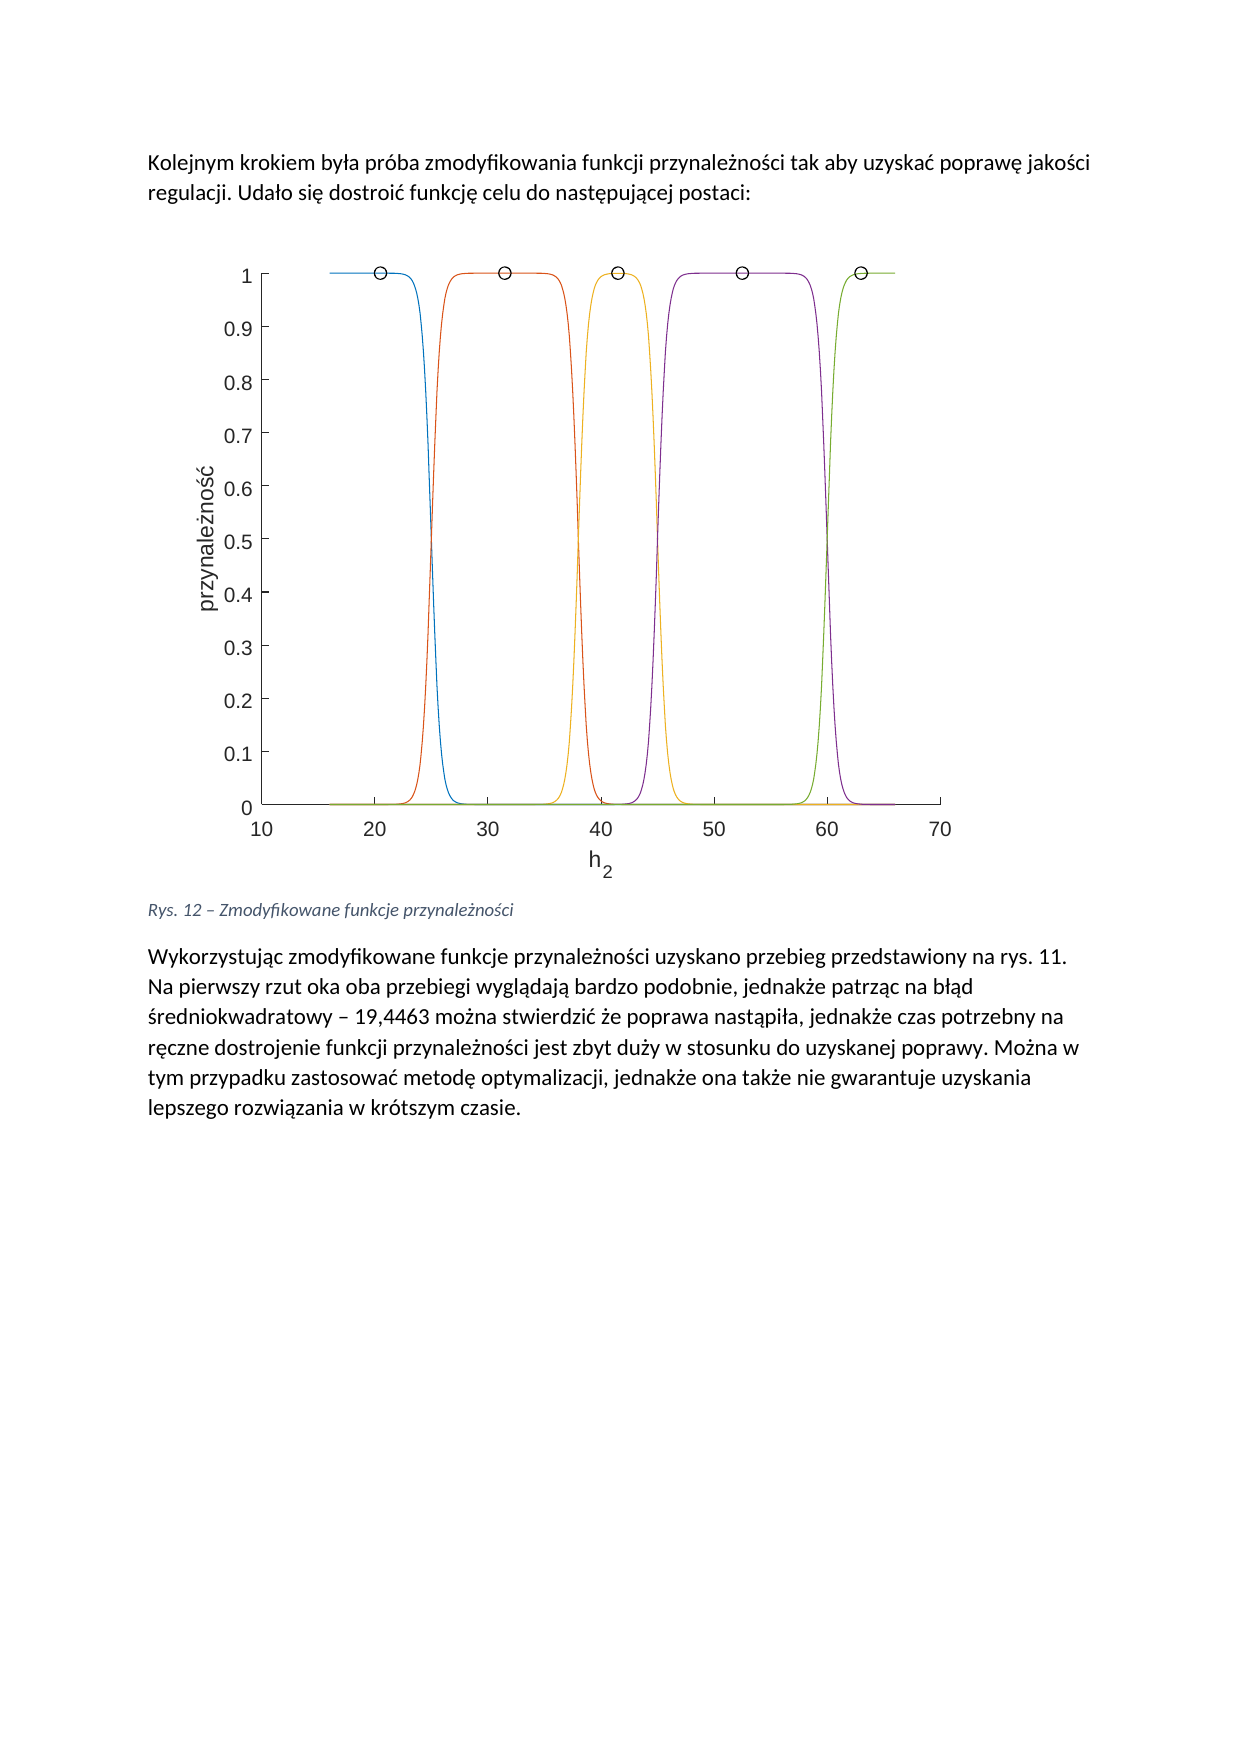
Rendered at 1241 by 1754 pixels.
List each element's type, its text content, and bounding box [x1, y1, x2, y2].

text Wykorzystując zmodyfikowane funkcje przynależności uzyskano przebieg przedstawiony na rys. 11. Na pierwszy rzut oka oba przebiegi wyglądają bardzo podobnie, jednakże patrząc na błąd średniokwadratowy – 19,4463 można stwierdzić że poprawa nastąpiła, jednakże czas potrzebny na ręczne dostrojenie funkcji przynależności jest zbyt duży w stosunku do uzyskanej poprawy. Można w tym przypadku zastosować metodę optymalizacji, jednakże ona także nie gwarantuje uzyskania lepszego rozwiązania w krótszym czasie. [148, 942, 1093, 1121]
text Kolejnym krokiem była próba zmodyfikowania funkcji przynależności tak aby uzyskać poprawę jakości regulacji. Udało się dostroić funkcję celu do następującej postaci: [148, 148, 1093, 206]
